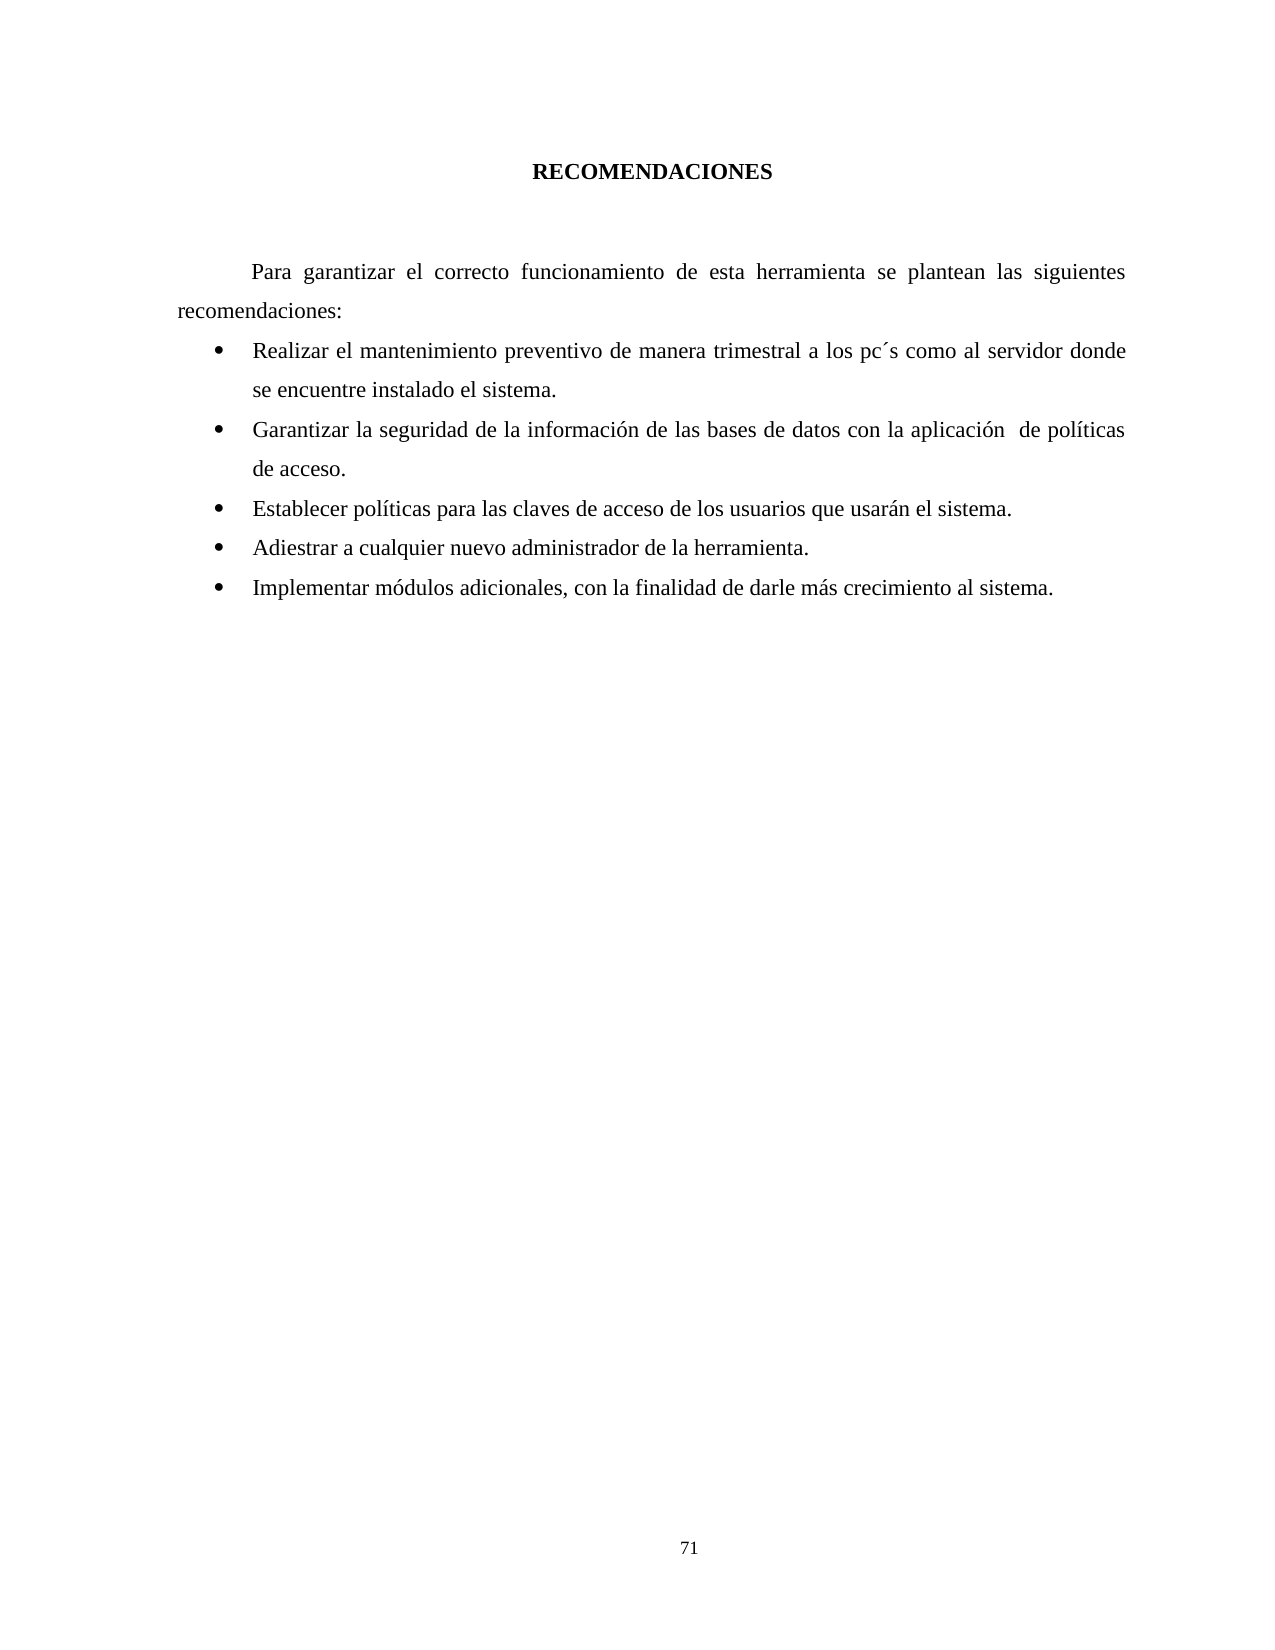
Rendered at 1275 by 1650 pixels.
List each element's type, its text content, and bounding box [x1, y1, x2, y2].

list Garantizar la seguridad de la información de las bases de datos con la aplicación de políticas de acceso. [215, 416, 1127, 482]
list Implementar módulos adicionales, con la finalidad de darle más crecimiento al sistema. [215, 574, 1127, 600]
text Para garantizar el correcto funcionamiento de esta herramienta se plantean las siguientes recomendaciones: [177, 258, 1127, 324]
list Adiestrar a cualquier nuevo administrador de la herramienta. [215, 534, 1127, 561]
list Establecer políticas para las claves de acceso de los usuarios que usarán el sistema. [215, 495, 1127, 521]
title RECOMENDACIONES [177, 158, 1127, 184]
list Realizar el mantenimiento preventivo de manera trimestral a los pc´s como al servidor donde se encuentre instalado el sistema. [215, 337, 1127, 403]
